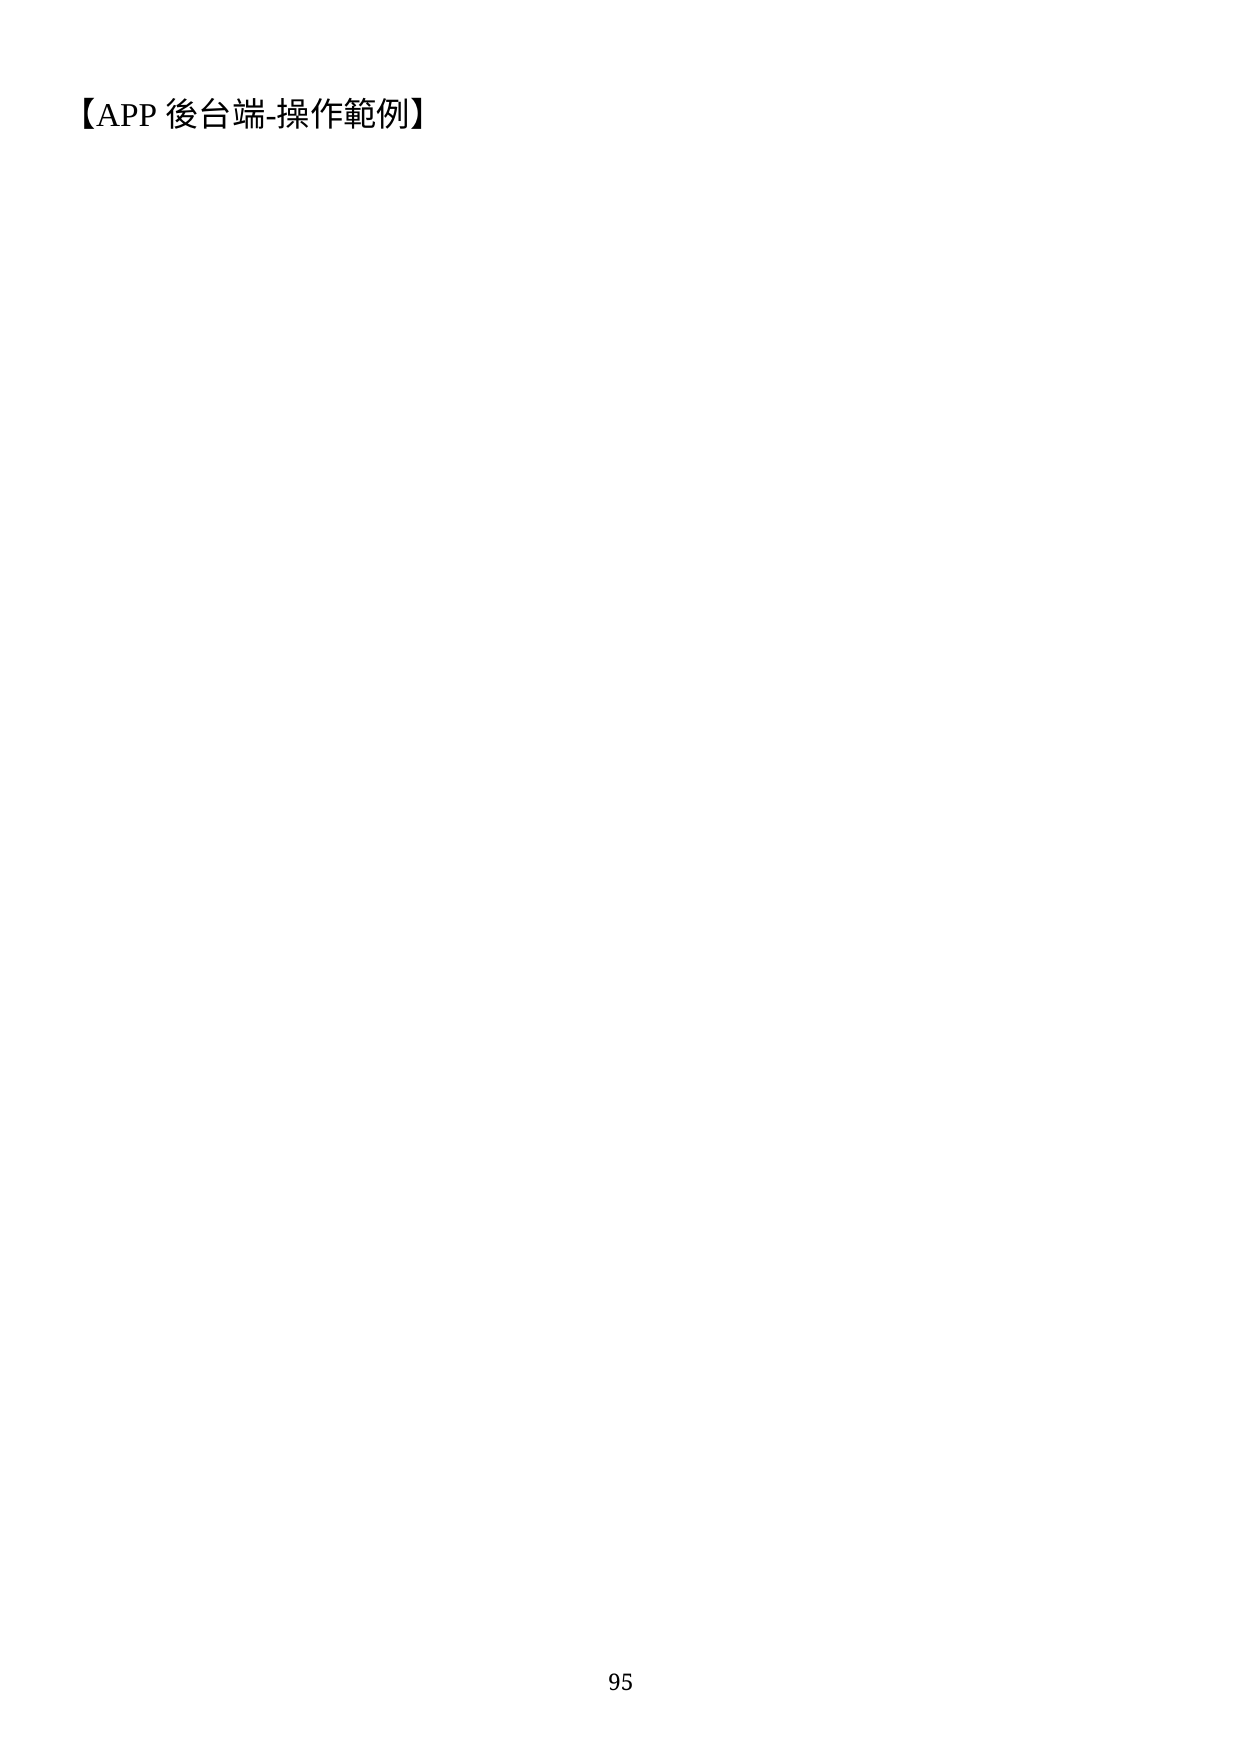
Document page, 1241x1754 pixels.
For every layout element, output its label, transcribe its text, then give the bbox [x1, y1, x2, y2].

text 【APP 後台端-操作範例】 [62, 87, 1207, 136]
